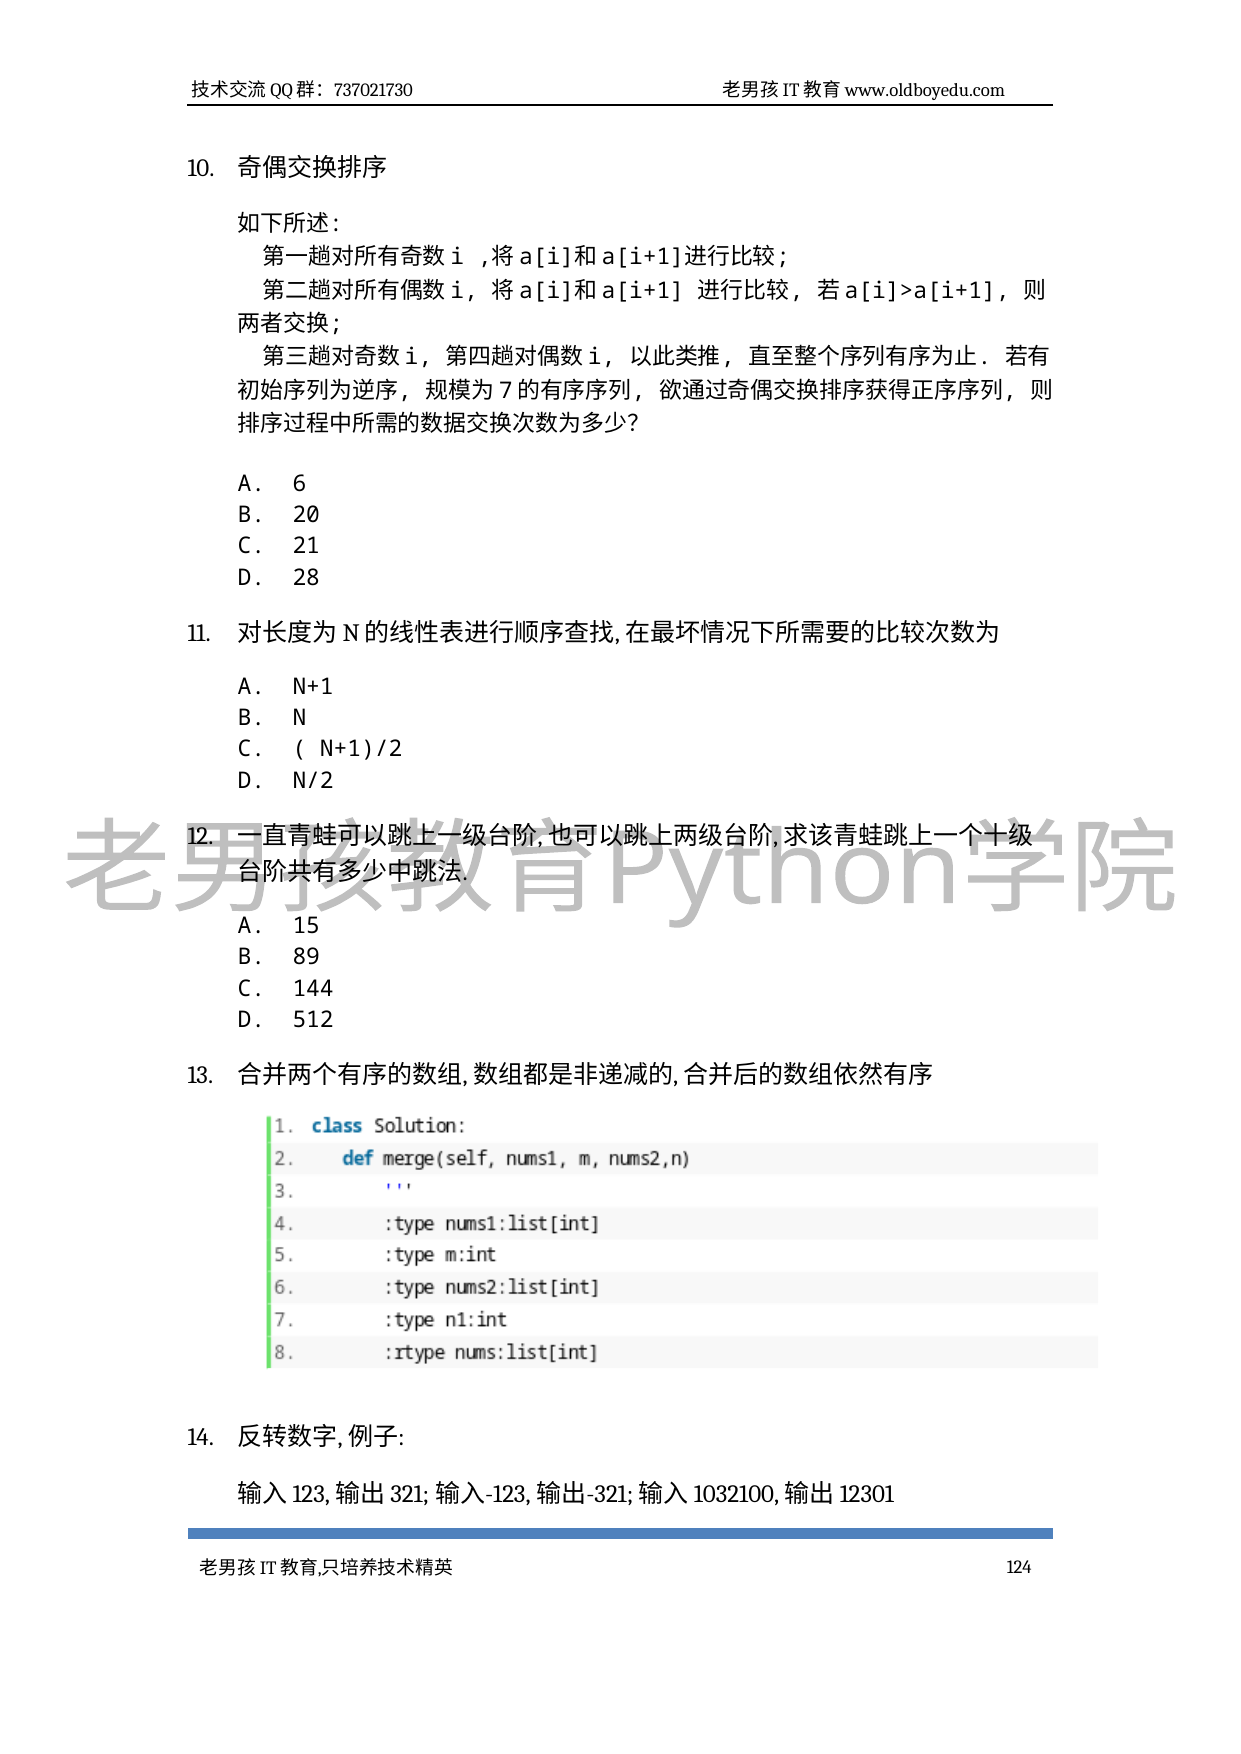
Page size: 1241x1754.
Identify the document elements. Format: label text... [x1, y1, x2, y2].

list 如下所述: 第一趟对所有奇数i ,将a[i]和a[i+1]进行比较; 第二趟对所有偶数i, 将a[i]和a[i+1] 进行比较, 若a[i]>a[i+1], 则两者交换; 第三趟对奇数i, 第四趟对偶数i, 以此类推, 直至整个序列有序为止. 若有初始序列为逆序, 规模为7的有序序列, 欲通过奇偶交换排序获得正序序列, 则排序过程中所需的数据交换次数为多少？ A. 6 B. 20 C. 21 D. 28 [187, 205, 1053, 592]
list 输入123, 输出321; 输入-123, 输出-321; 输入1032100, 输出12301 [187, 1473, 1053, 1510]
list 一直青蛙可以跳上一级台阶, 也可以跳上两级台阶, 求该青蛙跳上一个十级台阶共有多少中跳法. [187, 816, 1053, 888]
list 反转数字, 例子: [187, 1419, 1053, 1453]
list A. 15 B. 89 C. 144 D. 512 [187, 909, 1053, 1034]
list 奇偶交换排序 [187, 150, 1053, 184]
list 合并两个有序的数组, 数组都是非递减的, 合并后的数组依然有序 [187, 1055, 1053, 1091]
list 对长度为N的线性表进行顺序查找, 在最坏情况下所需要的比较次数为 [187, 613, 1053, 649]
list A. N+1 B. N C. ( N+1)/2 D. N/2 [187, 670, 1053, 795]
